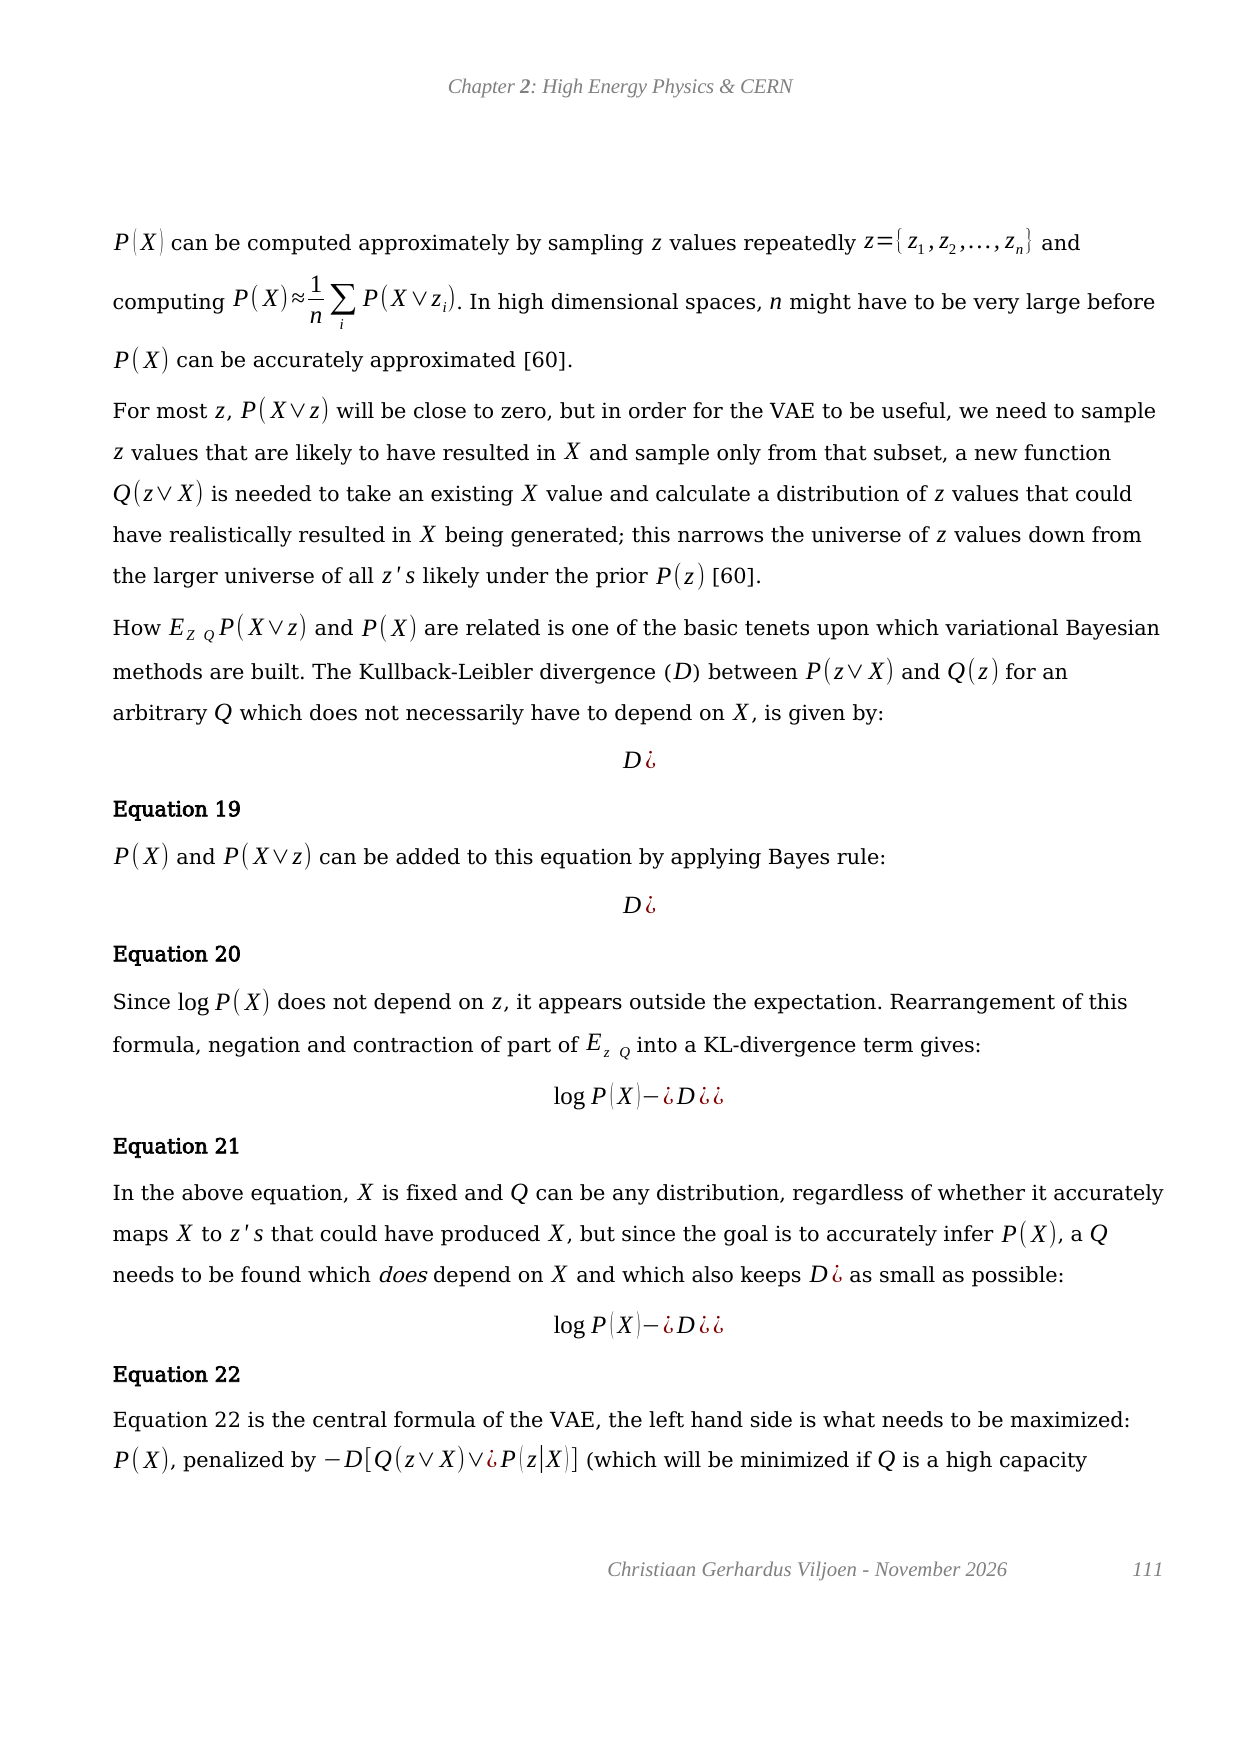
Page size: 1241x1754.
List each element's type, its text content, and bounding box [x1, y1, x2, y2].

text Equation 21 [112, 1133, 1165, 1158]
text can be computed approximately by sampling values repeatedly and computing . In high dimensional spaces, might have to be very large before can be accurately approximated . [112, 227, 1165, 375]
text Equation 19 [112, 796, 1165, 821]
text Equation 22 [112, 1361, 1165, 1386]
text and can be added to this equation by applying Bayes rule: [112, 841, 1165, 871]
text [112, 1407, 1165, 1475]
text How and are related is one of the basic tenets upon which variational Bayesian methods are built. The Kullback-Leibler divergence () between and for an arbitrary which does not necessarily have to depend on , is given by: [112, 612, 1165, 726]
text Since does not depend on , it appears outside the expectation. Rearrangement of this formula, negation and contraction of part of into a KL-divergence term gives: [112, 986, 1165, 1060]
text In the above equation, is fixed and can be any distribution, regardless of whether it accurately maps to that could have produced , but since the goal is to accurately infer , a needs to be found which does depend on and which also keeps as small as possible: [112, 1178, 1165, 1289]
text Equation 20 [112, 941, 1165, 966]
text For most , will be close to zero, but in order for the VAE to be useful, we need to sample values that are likely to have resulted in and sample only from that subset, a new function is needed to take an existing value and calculate a distribution of values that could have realistically resulted in being generated; this narrows the universe of values down from the larger universe of all likely under the prior . [112, 396, 1165, 591]
